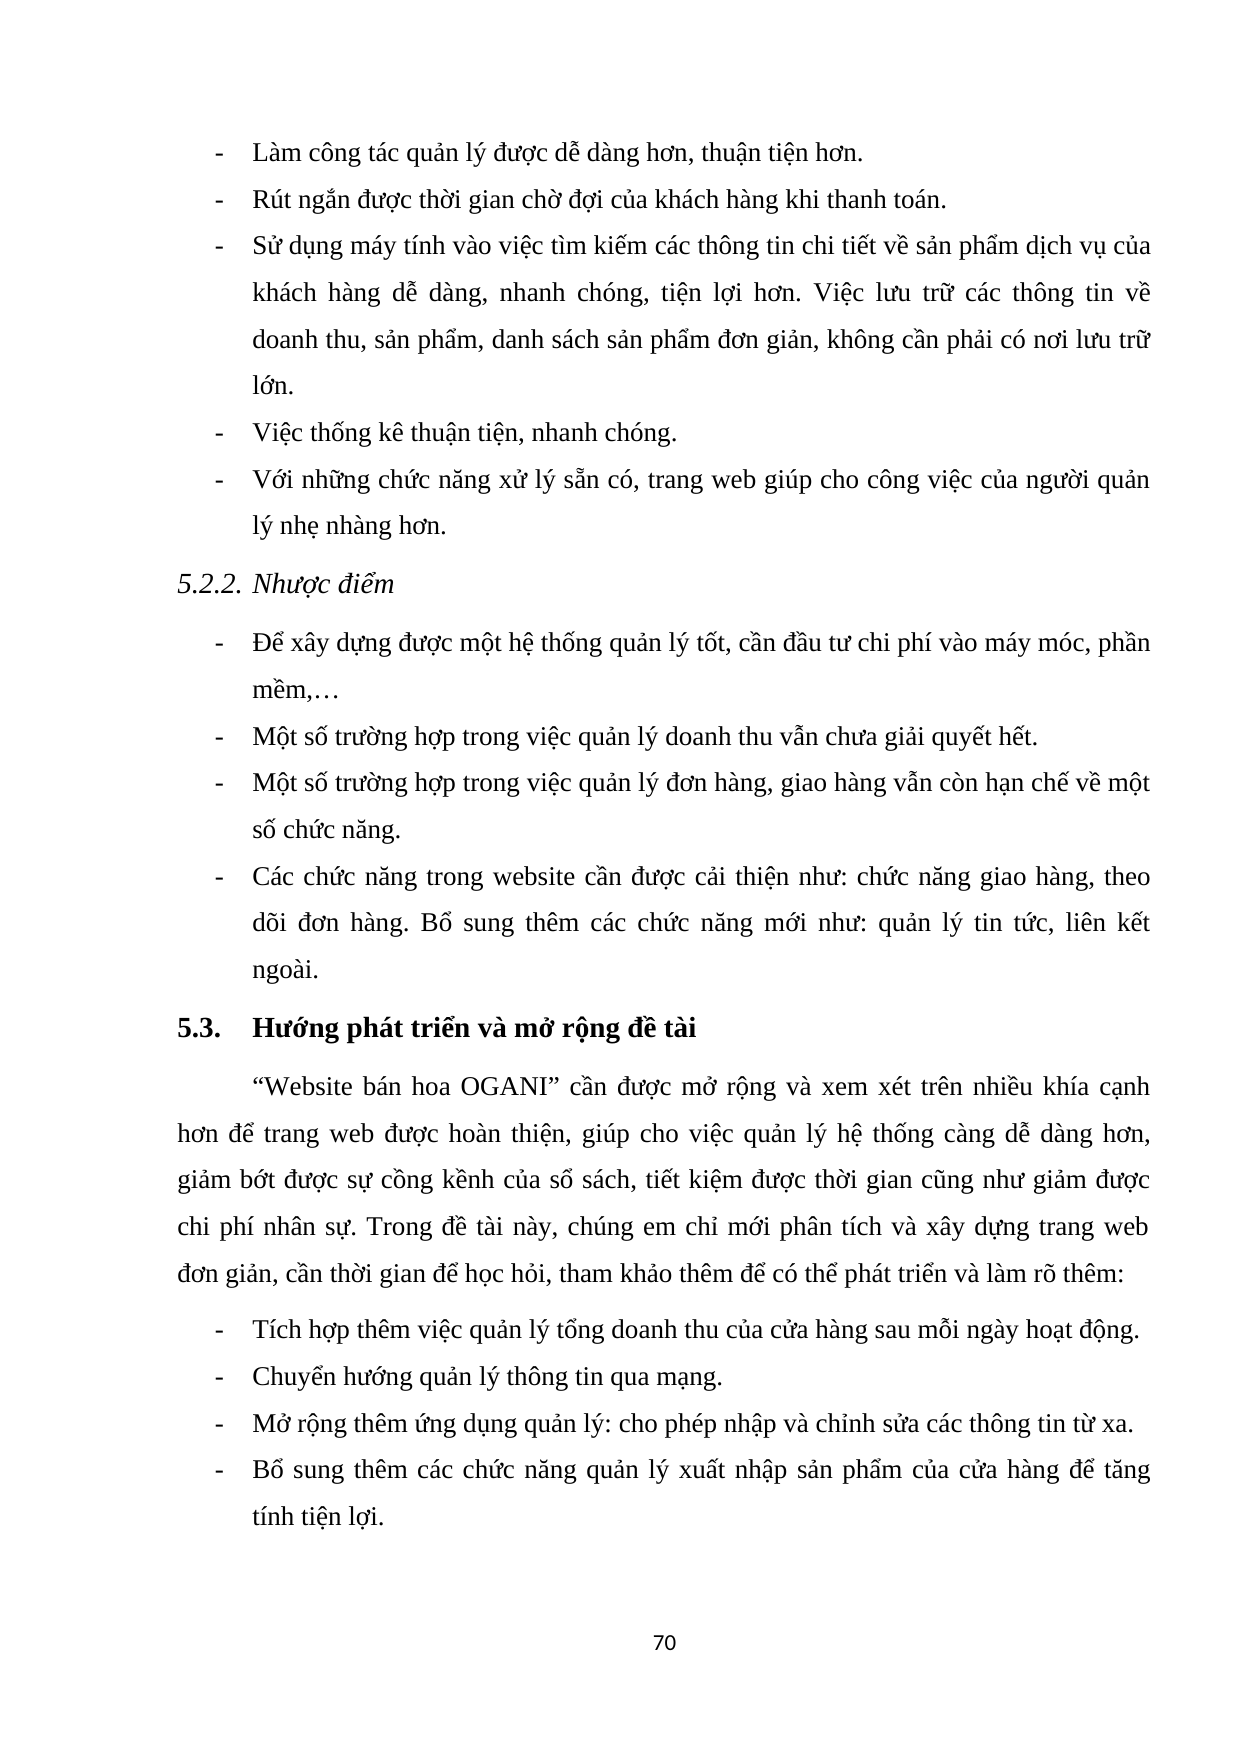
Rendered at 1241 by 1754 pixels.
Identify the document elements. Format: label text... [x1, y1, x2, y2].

list Mở rộng thêm ứng dụng quản lý: cho phép nhập và chỉnh sửa các thông tin từ xa. [214, 1407, 1152, 1438]
list Với những chức năng xử lý sẵn có, trang web giúp cho công việc của người quản lý nhẹ nhàng hơn. [214, 463, 1152, 541]
list Một số trường hợp trong việc quản lý đơn hàng, giao hàng vẫn còn hạn chế về một số chức năng. [214, 766, 1152, 844]
list Việc thống kê thuận tiện, nhanh chóng. [214, 416, 1152, 447]
list Để xây dựng được một hệ thống quản lý tốt, cần đầu tư chi phí vào máy móc, phần mềm,… [214, 626, 1152, 704]
list Rút ngắn được thời gian chờ đợi của khách hàng khi thanh toán. [214, 183, 1152, 214]
list Một số trường hợp trong việc quản lý doanh thu vẫn chưa giải quyết hết. [214, 720, 1152, 751]
list Bổ sung thêm các chức năng quản lý xuất nhập sản phẩm của cửa hàng để tăng tính tiện lợi. [214, 1453, 1152, 1531]
text “Website bán hoa OGANI” cần được mở rộng và xem xét trên nhiều khía cạnh hơn để trang web được hoàn thiện, giúp cho việc quản lý hệ thống càng dễ dàng hơn, giảm bớt được sự cồng kềnh của sổ sách, tiết kiệm được thời gian cũng như giảm được chi phí nhân sự. Trong đề tài này, chúng em chỉ mới phân tích và xây dựng trang web đơn giản, cần thời gian để học hỏi, tham khảo thêm để có thể phát triển và làm rõ thêm: [177, 1070, 1152, 1288]
list Sử dụng máy tính vào việc tìm kiếm các thông tin chi tiết về sản phẩm dịch vụ của khách hàng dễ dàng, nhanh chóng, tiện lợi hơn. Việc lưu trữ các thông tin về doanh thu, sản phẩm, danh sách sản phẩm đơn giản, không cần phải có nơi lưu trữ lớn. [214, 229, 1152, 401]
text 5.2.2. Nhược điểm [177, 566, 1152, 600]
list Làm công tác quản lý được dễ dàng hơn, thuận tiện hơn. [214, 136, 1152, 167]
list Chuyển hướng quản lý thông tin qua mạng. [214, 1360, 1152, 1391]
list Các chức năng trong website cần được cải thiện như: chức năng giao hàng, theo dõi đơn hàng. Bổ sung thêm các chức năng mới như: quản lý tin tức, liên kết ngoài. [214, 860, 1152, 984]
text 5.3. Hướng phát triển và mở rộng đề tài [177, 1010, 1152, 1043]
list Tích hợp thêm việc quản lý tổng doanh thu của cửa hàng sau mỗi ngày hoạt động. [214, 1313, 1152, 1344]
